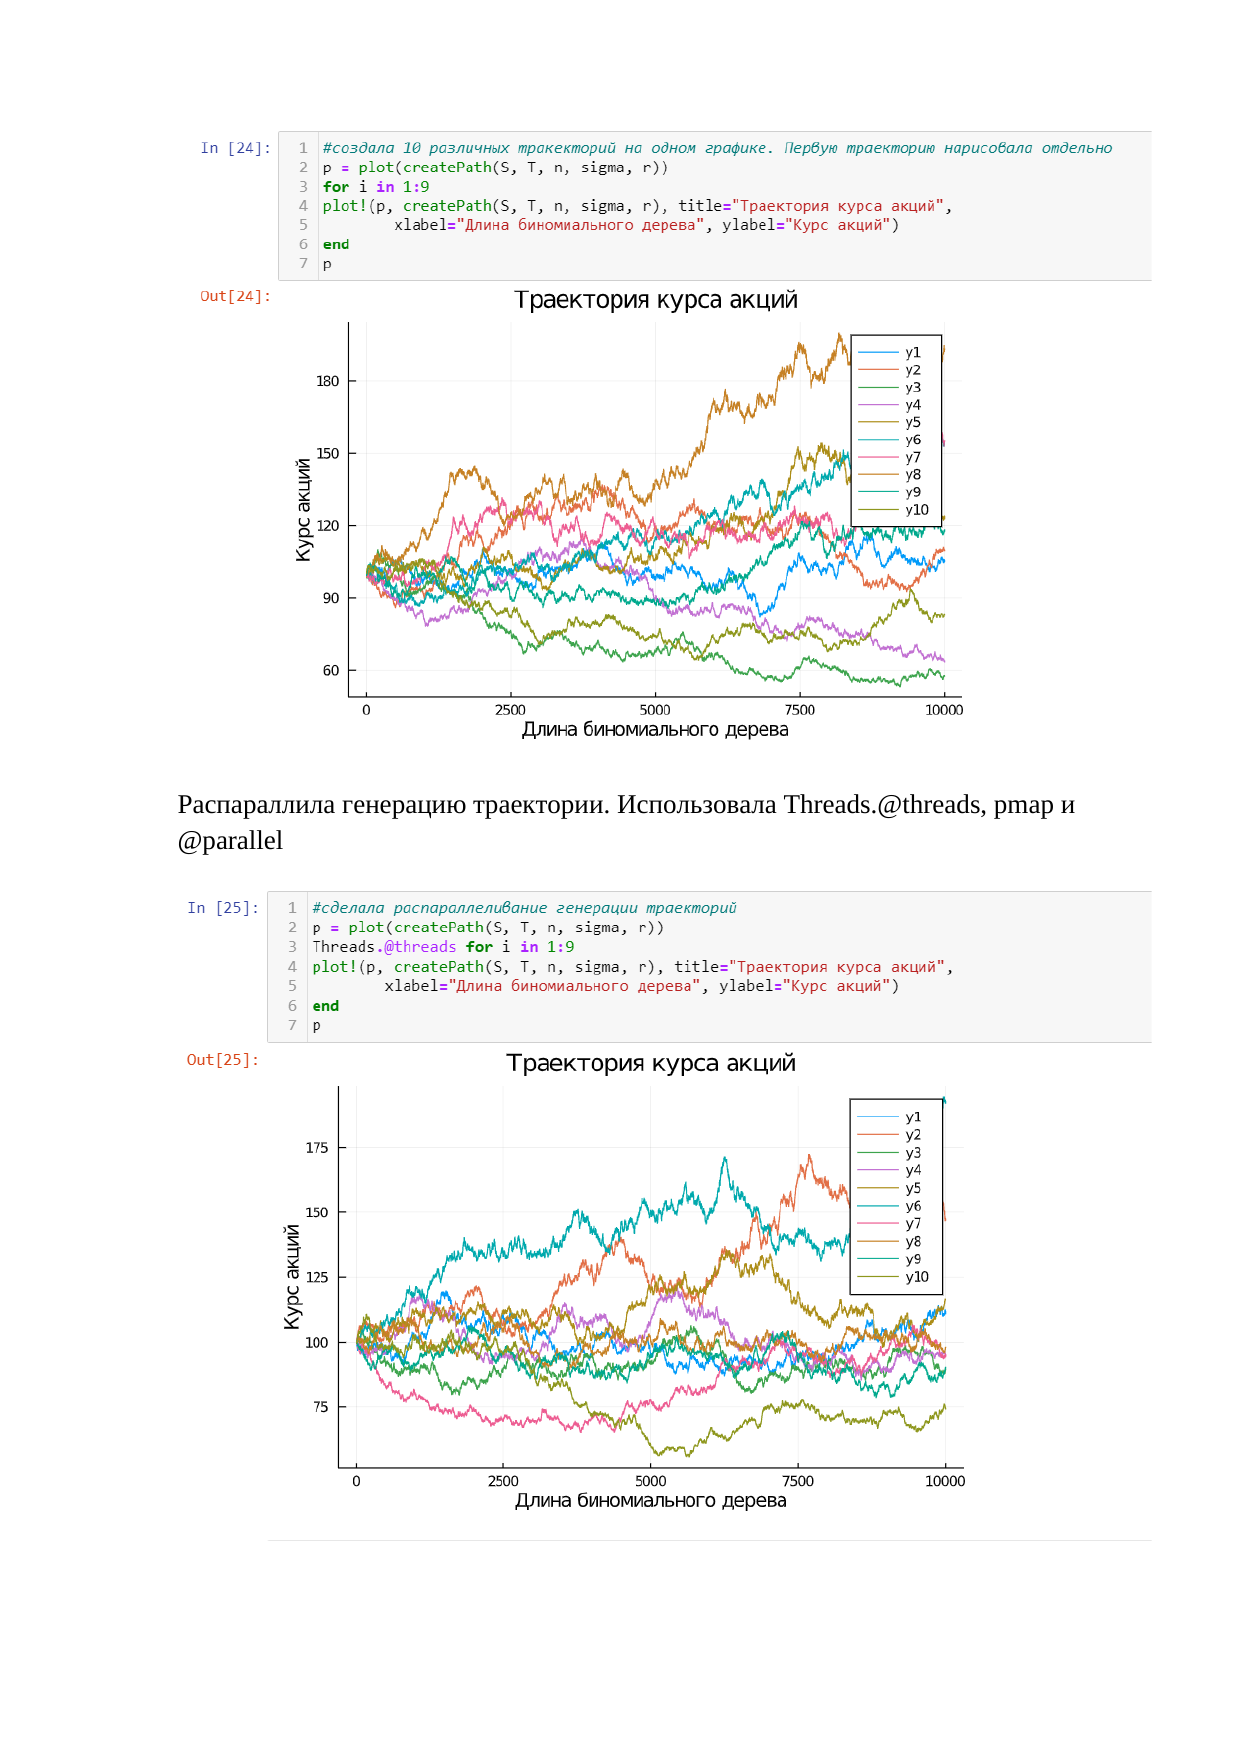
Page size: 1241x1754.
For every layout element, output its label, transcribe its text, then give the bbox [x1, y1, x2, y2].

text Распараллила генерацию траектории. Использовала Threads.@threads, pmap и @parallel [177, 788, 1152, 855]
picture [177, 118, 1152, 764]
picture [177, 880, 1152, 1541]
